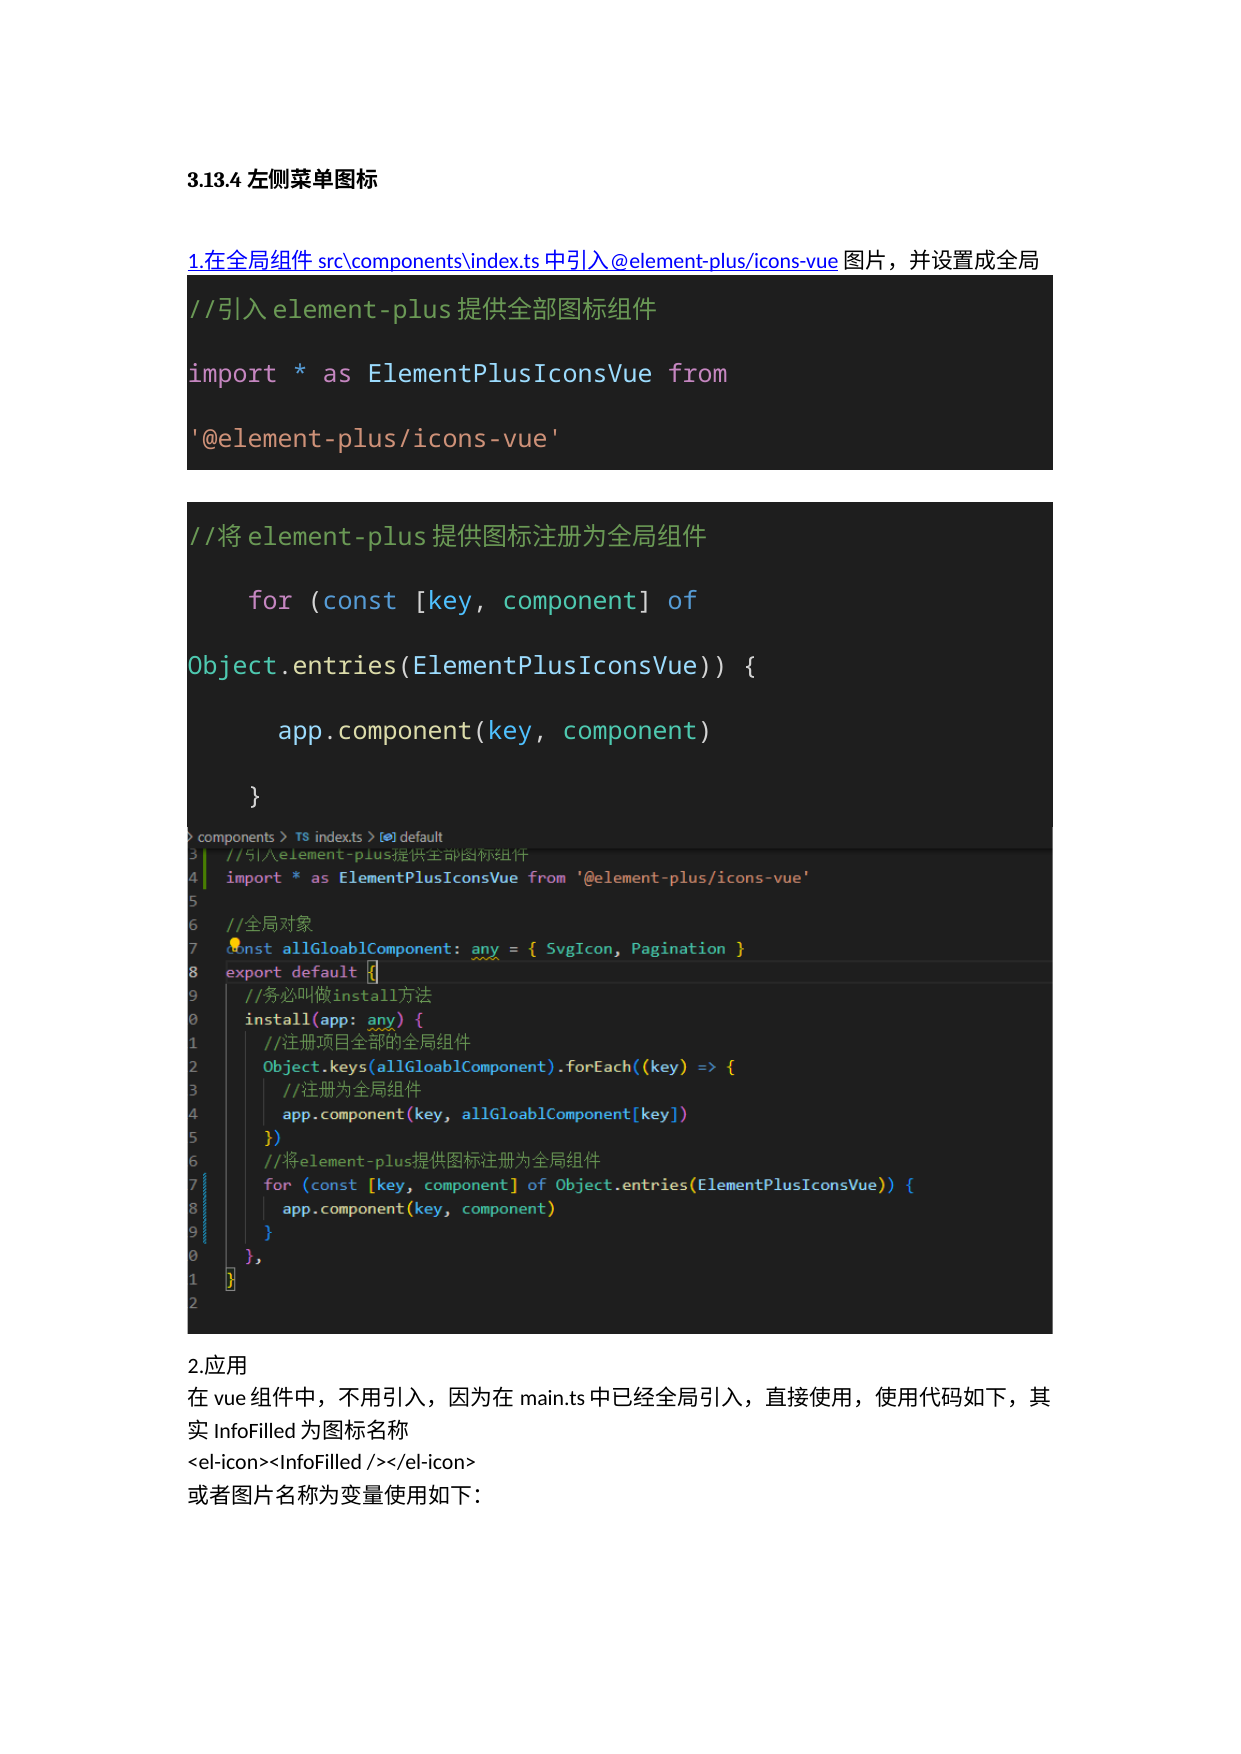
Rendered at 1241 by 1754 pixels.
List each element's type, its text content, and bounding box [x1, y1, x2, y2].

text //引入element-plus提供全部图标组件 [187, 275, 1053, 340]
subtitle 3.13.4 左侧菜单图标 [187, 162, 1053, 194]
text import * as ElementPlusIconsVue from '@element-plus/icons-vue' [187, 340, 1053, 470]
text 或者图片名称为变量使用如下： [187, 1477, 1053, 1510]
picture [187, 827, 1053, 1334]
text 在vue组件中，不用引入，因为在main.ts中已经全局引入，直接使用，使用代码如下，其实InfoFilled为图标名称 [187, 1380, 1053, 1445]
text 2.应用 [187, 1347, 1053, 1380]
text } [187, 762, 1053, 827]
text app.component(key, component) [187, 697, 1053, 762]
text <el-icon><InfoFilled /></el-icon> [187, 1445, 1053, 1477]
text 1.在全局组件src\components\index.ts中引入@element-plus/icons-vue 图片，并设置成全局 [187, 242, 1053, 275]
text //将element-plus提供图标注册为全局组件 [187, 502, 1053, 567]
text for (const [key, component] of Object.entries(ElementPlusIconsVue)) { [187, 567, 1053, 697]
